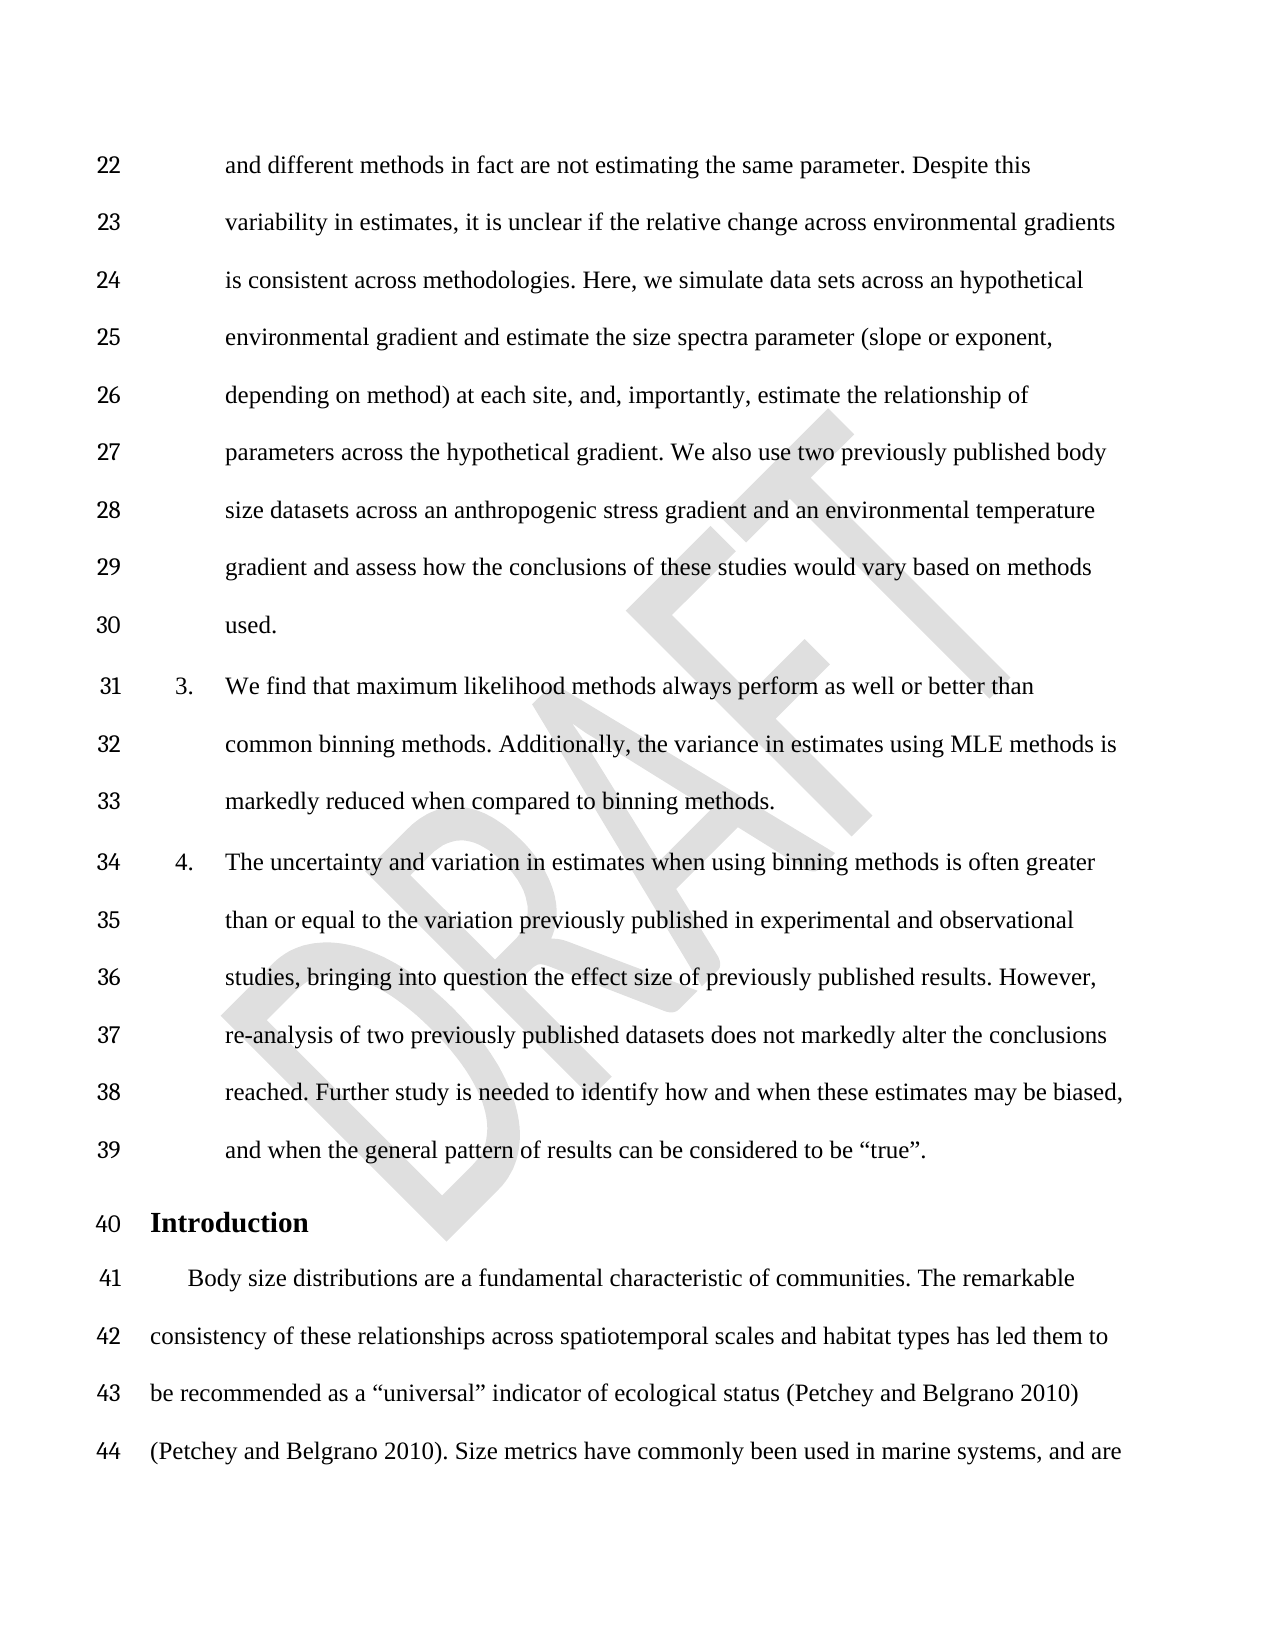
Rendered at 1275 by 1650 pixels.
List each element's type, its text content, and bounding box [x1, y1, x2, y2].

list The uncertainty and variation in estimates when using binning methods is often greater than or equal to the variation previously published in experimental and observational studies, bringing into question the effect size of previously published results. However, re-analysis of two previously published datasets does not markedly alter the conclusions reached. Further study is needed to identify how and when these estimates may be biased, and when the general pattern of results can be considered to be “true”. [175, 847, 1125, 1164]
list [175, 150, 1125, 639]
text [150, 1263, 1125, 1465]
list We find that maximum likelihood methods always perform as well or better than common binning methods. Additionally, the variance in estimates using MLE methods is markedly reduced when compared to binning methods. [175, 671, 1125, 815]
subtitle Introduction [150, 1205, 1125, 1238]
